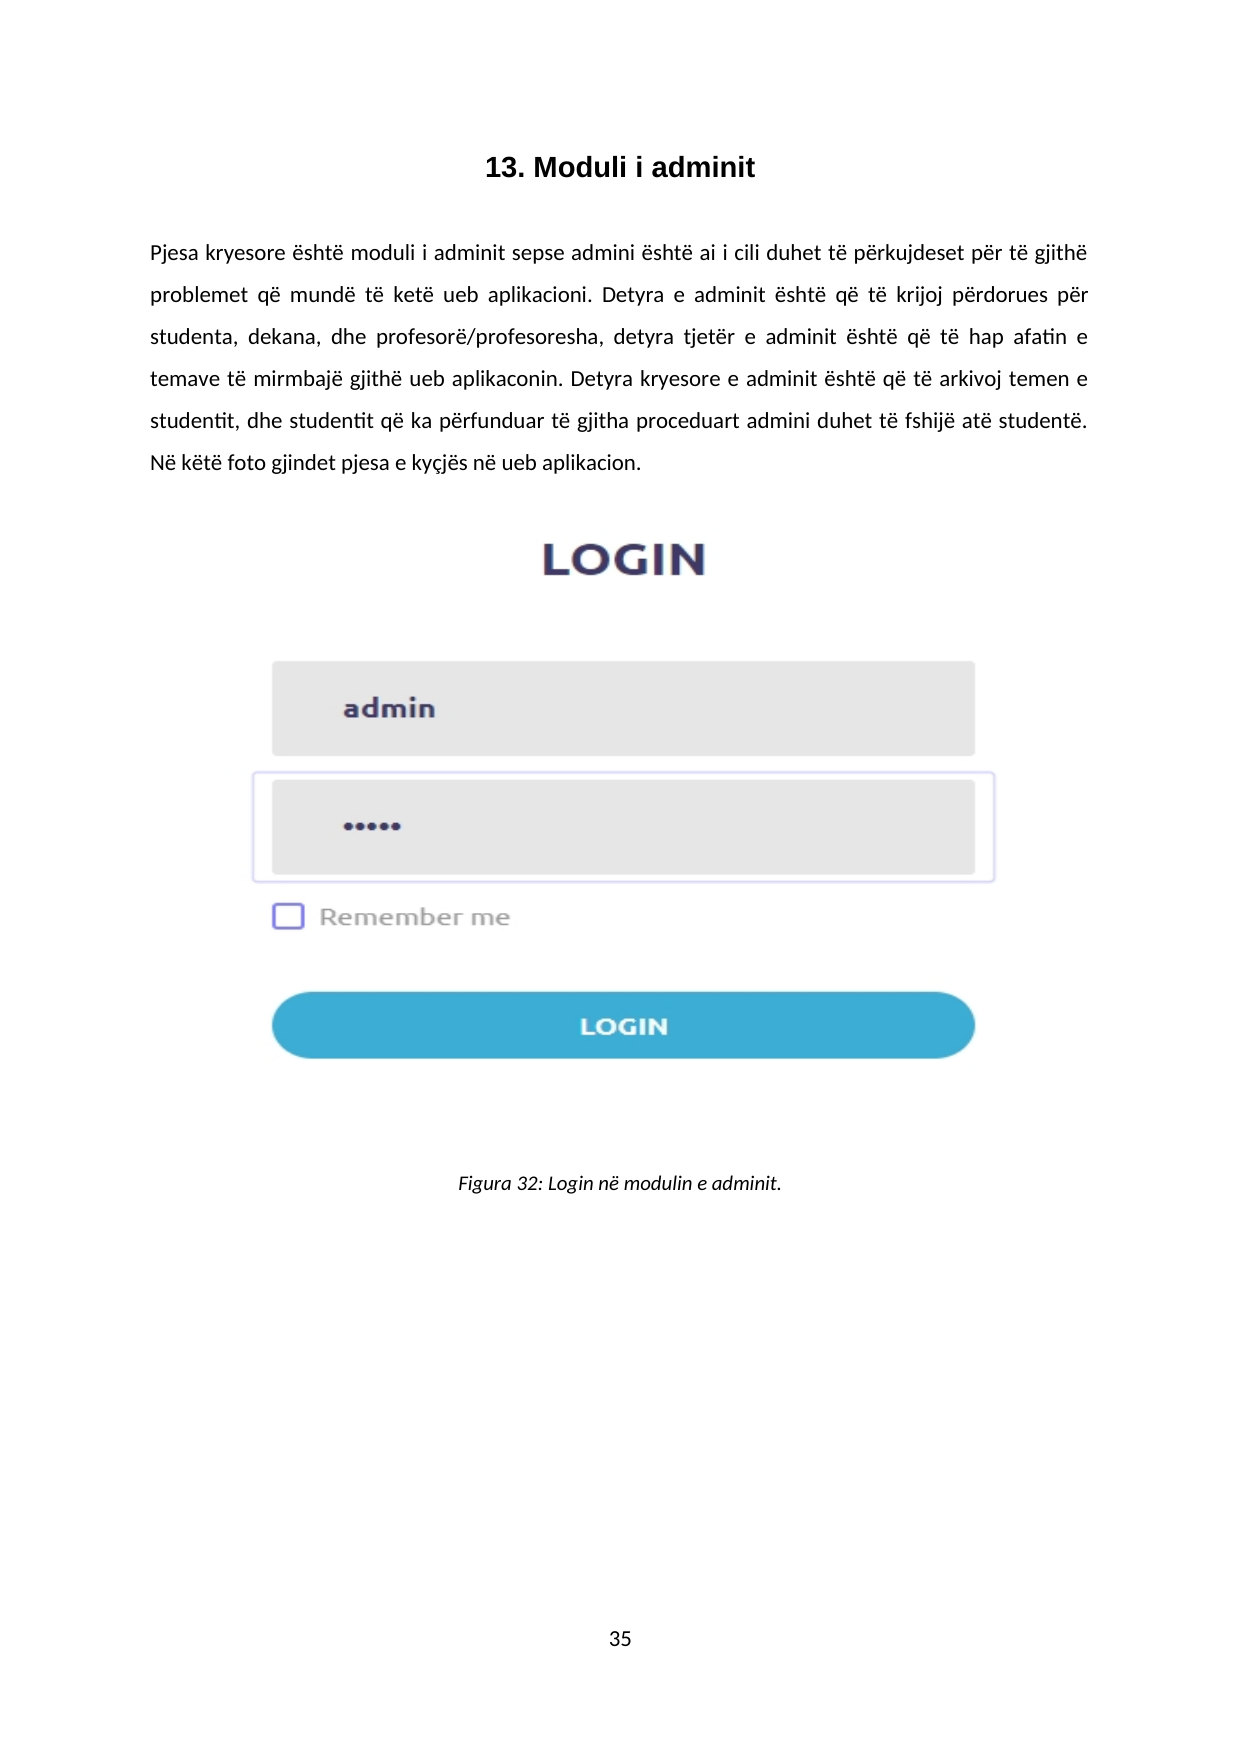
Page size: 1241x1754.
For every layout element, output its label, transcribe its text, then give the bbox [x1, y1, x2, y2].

text Pjesa kryesore është moduli i adminit sepse admini është ai i cili duhet të përkujdeset për të gjithë problemet që mundë të ketë ueb aplikacioni. Detyra e adminit është që të krijoj përdorues për studenta, dekana, dhe profesorë/profesoresha, detyra tjetër e adminit është që të hap afatin e temave të mirmbajë gjithë ueb aplikaconin. Detyra kryesore e adminit është që të arkivoj temen e studentit, dhe studentit që ka përfunduar të gjitha proceduart admini duhet të fshijë atë studentë. Në këtë foto gjindet pjesa e kyçjës në ueb aplikacion. [150, 238, 1090, 476]
picture [150, 510, 1116, 1136]
text Figura 32: Login në modulin e adminit. [150, 1170, 1090, 1196]
subtitle 13. Moduli i adminit [150, 150, 1090, 183]
